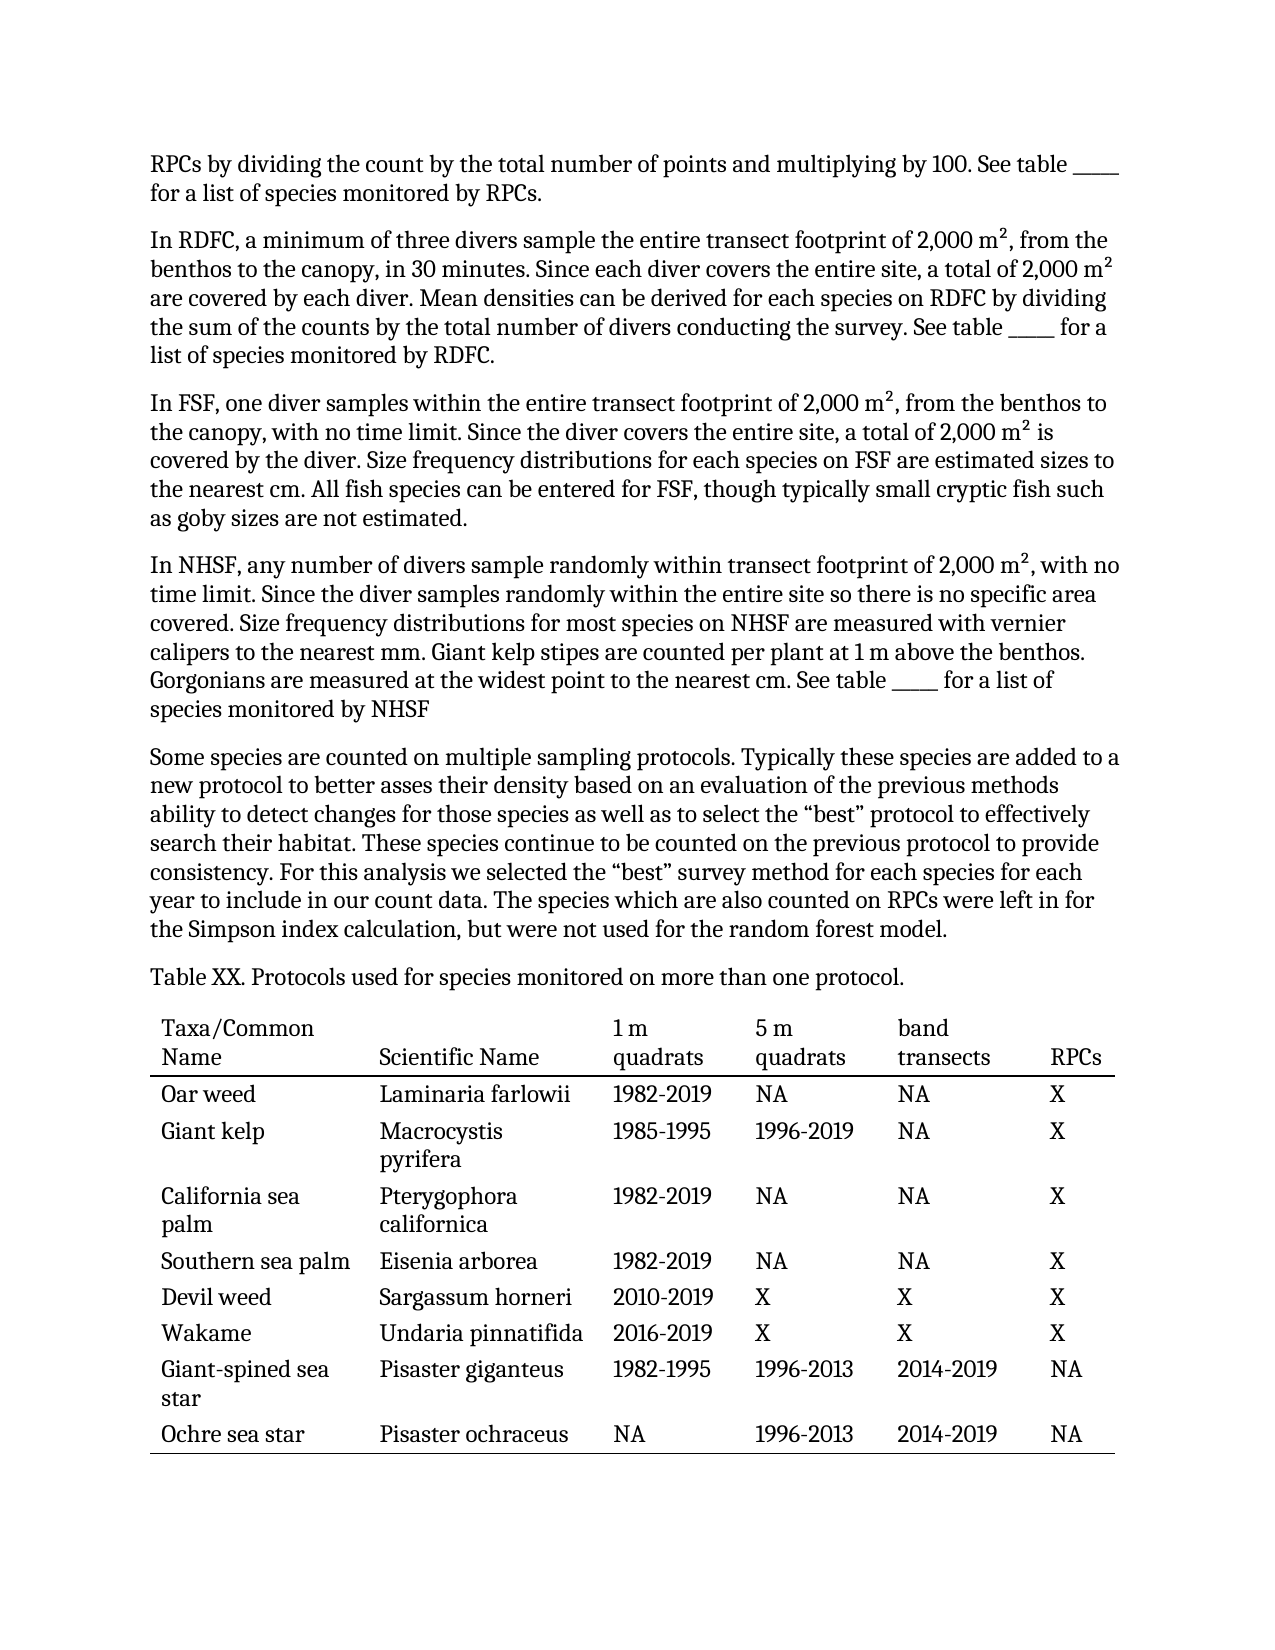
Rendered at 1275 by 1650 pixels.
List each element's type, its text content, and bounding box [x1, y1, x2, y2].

table_cell Giant kelp [150, 1113, 368, 1178]
table_cell 1982-2019 [602, 1178, 744, 1243]
table_header Scientific Name [368, 1010, 602, 1075]
table_cell Ochre sea star [150, 1417, 368, 1453]
table_cell 1985-1995 [602, 1113, 744, 1178]
table_cell Pterygophora californica [368, 1178, 602, 1243]
table_cell Pisaster ochraceus [368, 1417, 602, 1453]
table_cell Wakame [150, 1315, 368, 1352]
text In FSF, one diver samples within the entire transect footprint of 2,000 m², from the benthos to the canopy, with no time limit. Since the diver covers the entire site, a total of 2,000 m² is covered by the diver. Size frequency distributions for each species on FSF are estimated sizes to the nearest cm. All fish species can be entered for FSF, though typically small cryptic fish such as goby sizes are not estimated. [150, 389, 1125, 532]
table_cell X [1039, 1315, 1115, 1352]
table_cell NA [602, 1417, 744, 1453]
table_cell 2010-2019 [602, 1279, 744, 1315]
table_cell 1982-2019 [602, 1243, 744, 1279]
table_cell 2016-2019 [602, 1315, 744, 1352]
table_cell NA [886, 1113, 1039, 1178]
table_cell 1982-1995 [602, 1352, 744, 1417]
table_cell 2014-2019 [886, 1352, 1039, 1417]
table_header Taxa/Common Name [150, 1010, 368, 1075]
table_cell X [886, 1315, 1039, 1352]
text Some species are counted on multiple sampling protocols. Typically these species are added to a new protocol to better asses their density based on an evaluation of the previous methods ability to detect changes for those species as well as to select the “best” protocol to effectively search their habitat. These species continue to be counted on the previous protocol to provide consistency. For this analysis we selected the “best” survey method for each species for each year to include in our count data. The species which are also counted on RPCs were left in for the Simpson index calculation, but were not used for the random forest model. [150, 742, 1125, 944]
table_cell Macrocystis pyrifera [368, 1113, 602, 1178]
table_cell Southern sea palm [150, 1243, 368, 1279]
table_cell 1982-2019 [602, 1077, 744, 1113]
table_cell Devil weed [150, 1279, 368, 1315]
table_cell NA [744, 1077, 886, 1113]
table_header 5 m quadrats [744, 1010, 886, 1075]
table_cell NA [886, 1243, 1039, 1279]
table_cell Pisaster giganteus [368, 1352, 602, 1417]
table_cell Eisenia arborea [368, 1243, 602, 1279]
table_cell Laminaria farlowii [368, 1077, 602, 1113]
table_cell X [1039, 1077, 1115, 1113]
table_cell X [744, 1315, 886, 1352]
table_cell Giant-spined sea star [150, 1352, 368, 1417]
table_header 1 m quadrats [602, 1010, 744, 1075]
table_cell X [1039, 1113, 1115, 1178]
table_cell Sargassum horneri [368, 1279, 602, 1315]
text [150, 150, 1125, 207]
table_cell Oar weed [150, 1077, 368, 1113]
table_cell NA [744, 1243, 886, 1279]
table_header RPCs [1039, 1010, 1115, 1075]
text Table XX. Protocols used for species monitored on more than one protocol. [150, 962, 1125, 991]
table_cell 1996-2013 [744, 1417, 886, 1453]
table_cell 1996-2019 [744, 1113, 886, 1178]
text In NHSF, any number of divers sample randomly within transect footprint of 2,000 m², with no time limit. Since the diver samples randomly within the entire site so there is no specific area covered. Size frequency distributions for most species on NHSF are measured with vernier calipers to the nearest mm. Giant kelp stipes are counted per plant at 1 m above the benthos. Gorgonians are measured at the widest point to the nearest cm. See table _____ for a list of species monitored by NHSF [150, 551, 1125, 724]
table_cell X [1039, 1279, 1115, 1315]
table_cell X [744, 1279, 886, 1315]
text In RDFC, a minimum of three divers sample the entire transect footprint of 2,000 m², from the benthos to the canopy, in 30 minutes. Since each diver covers the entire site, a total of 2,000 m² are covered by each diver. Mean densities can be derived for each species on RDFC by dividing the sum of the counts by the total number of divers conducting the survey. See table _____ for a list of species monitored by RDFC. [150, 226, 1125, 370]
table_cell California sea palm [150, 1178, 368, 1243]
table_header band transects [886, 1010, 1039, 1075]
table_cell 1996-2013 [744, 1352, 886, 1417]
table_cell X [1039, 1243, 1115, 1279]
table_cell X [1039, 1178, 1115, 1243]
table_cell NA [1039, 1417, 1115, 1453]
table_cell NA [886, 1178, 1039, 1243]
table_cell NA [1039, 1352, 1115, 1417]
table_cell NA [886, 1077, 1039, 1113]
table_cell 2014-2019 [886, 1417, 1039, 1453]
table_cell Undaria pinnatifida [368, 1315, 602, 1352]
table_cell NA [744, 1178, 886, 1243]
table_cell X [886, 1279, 1039, 1315]
